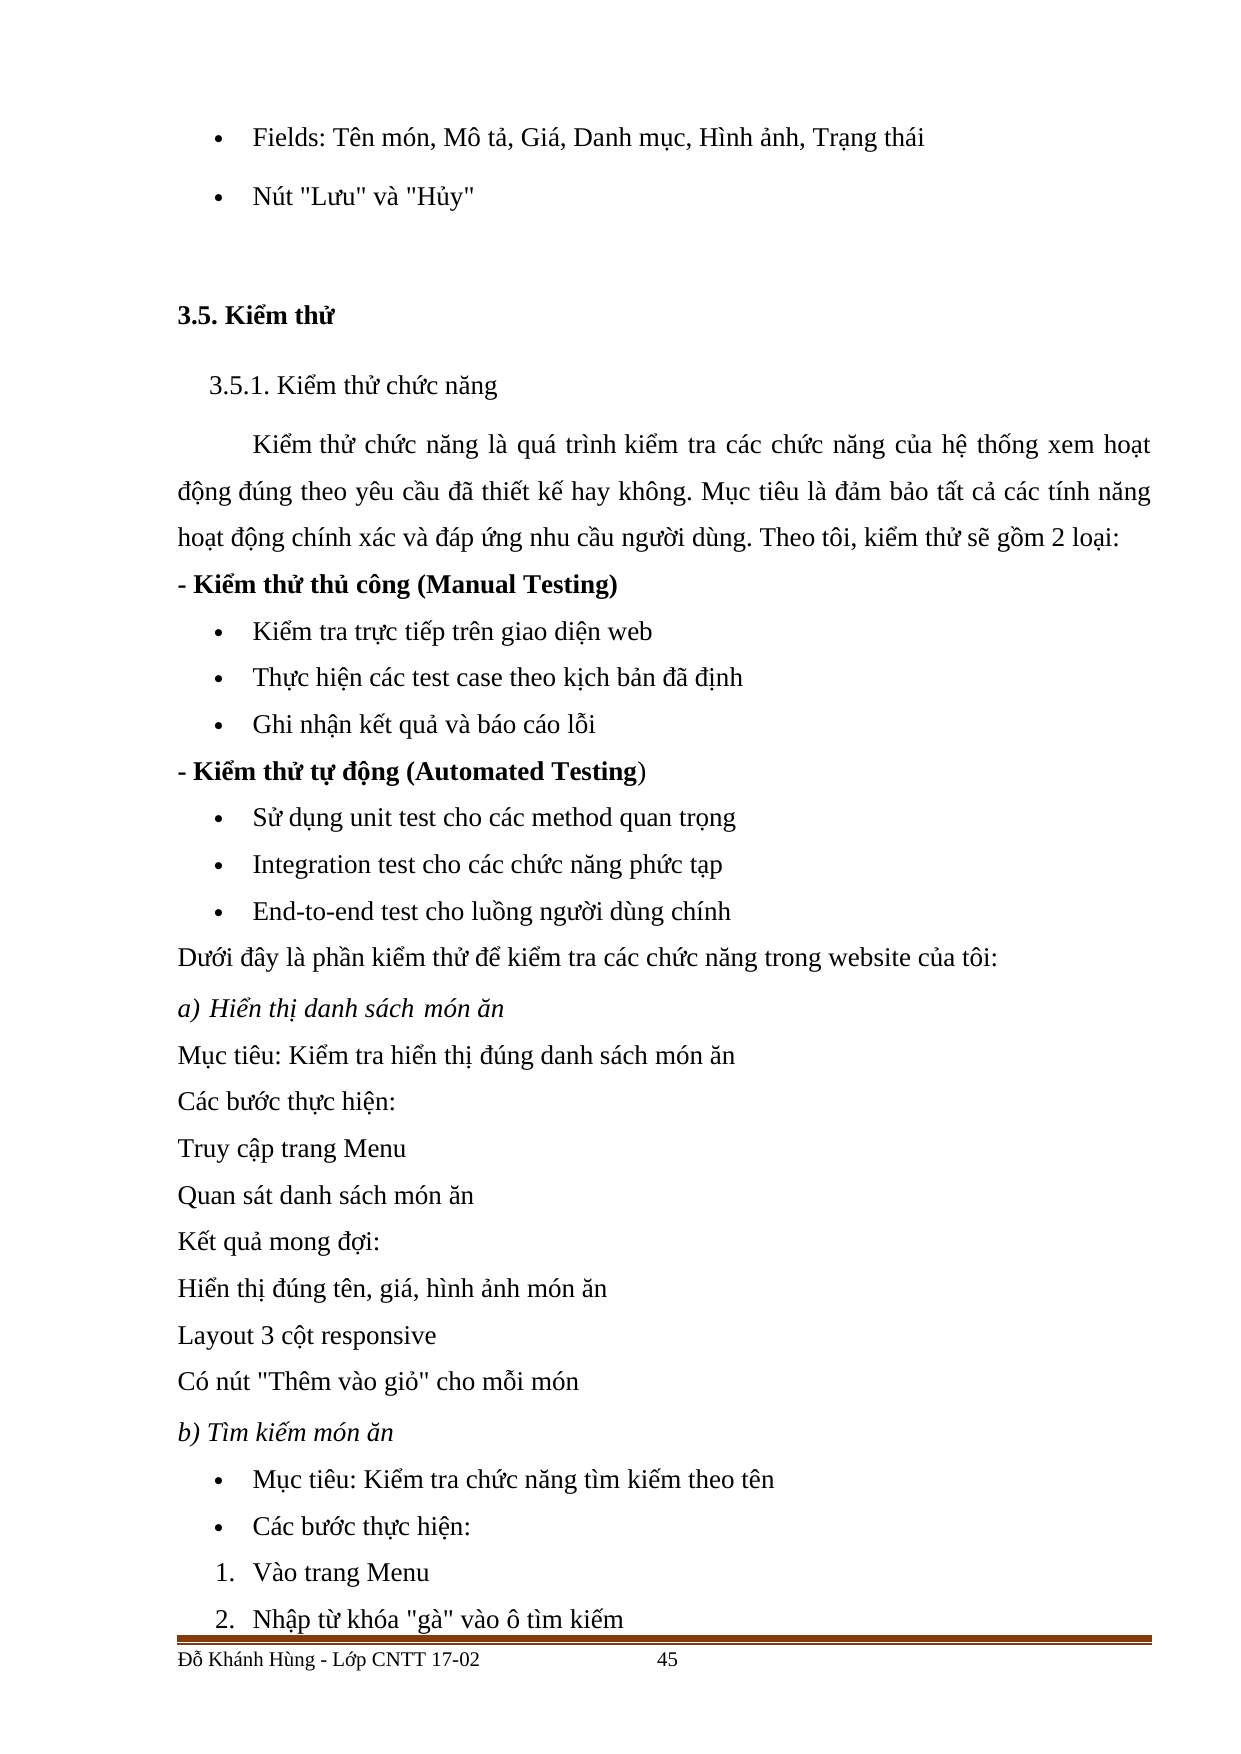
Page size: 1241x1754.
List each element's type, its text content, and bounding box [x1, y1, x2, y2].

text - Kiểm thử tự động (Automated Testing) [177, 755, 1152, 786]
list End-to-end test cho luồng người dùng chính [215, 895, 1152, 926]
text Dưới đây là phần kiểm thử để kiểm tra các chức năng trong website của tôi: [177, 941, 1152, 972]
subtitle 3.5.1. Kiểm thử chức năng [209, 369, 1152, 400]
list Vào trang Menu [215, 1556, 1152, 1587]
text Hiển thị đúng tên, giá, hình ảnh món ăn [177, 1272, 1152, 1303]
text Layout 3 cột responsive [177, 1319, 1152, 1350]
text Kiểm thử chức năng là quá trình kiểm tra các chức năng của hệ thống xem hoạt động đúng theo yêu cầu đã thiết kế hay không. Mục tiêu là đảm bảo tất cả các tính năng hoạt động chính xác và đáp ứng nhu cầu người dùng. Theo tôi, kiểm thử sẽ gồm 2 loại: [177, 428, 1152, 552]
subtitle 3.5. Kiểm thử [177, 299, 1152, 330]
text Mục tiêu: Kiểm tra hiển thị đúng danh sách món ăn [177, 1039, 1152, 1070]
list Thực hiện các test case theo kịch bản đã định [215, 661, 1152, 692]
list Sử dụng unit test cho các method quan trọng [215, 801, 1152, 832]
text Các bước thực hiện: [177, 1086, 1152, 1117]
text Kết quả mong đợi: [177, 1226, 1152, 1257]
list Kiểm tra trực tiếp trên giao diện web [215, 615, 1152, 646]
subtitle a) Hiển thị danh sách món ăn [177, 992, 1152, 1023]
list Fields: Tên món, Mô tả, Giá, Danh mục, Hình ảnh, Trạng thái [215, 121, 1152, 152]
text Có nút "Thêm vào giỏ" cho mỗi món [177, 1366, 1152, 1397]
list Ghi nhận kết quả và báo cáo lỗi [215, 708, 1152, 739]
list Các bước thực hiện: [215, 1510, 1152, 1541]
list Mục tiêu: Kiểm tra chức năng tìm kiếm theo tên [215, 1463, 1152, 1494]
subtitle b) Tìm kiếm món ăn [177, 1416, 1152, 1447]
list Nút "Lưu" và "Hủy" [215, 181, 1152, 212]
text Quan sát danh sách món ăn [177, 1179, 1152, 1210]
text - Kiểm thử thủ công (Manual Testing) [177, 568, 1152, 599]
list Nhập từ khóa "gà" vào ô tìm kiếm [215, 1603, 1152, 1634]
text Truy cập trang Menu [177, 1132, 1152, 1163]
list Integration test cho các chức năng phức tạp [215, 848, 1152, 879]
